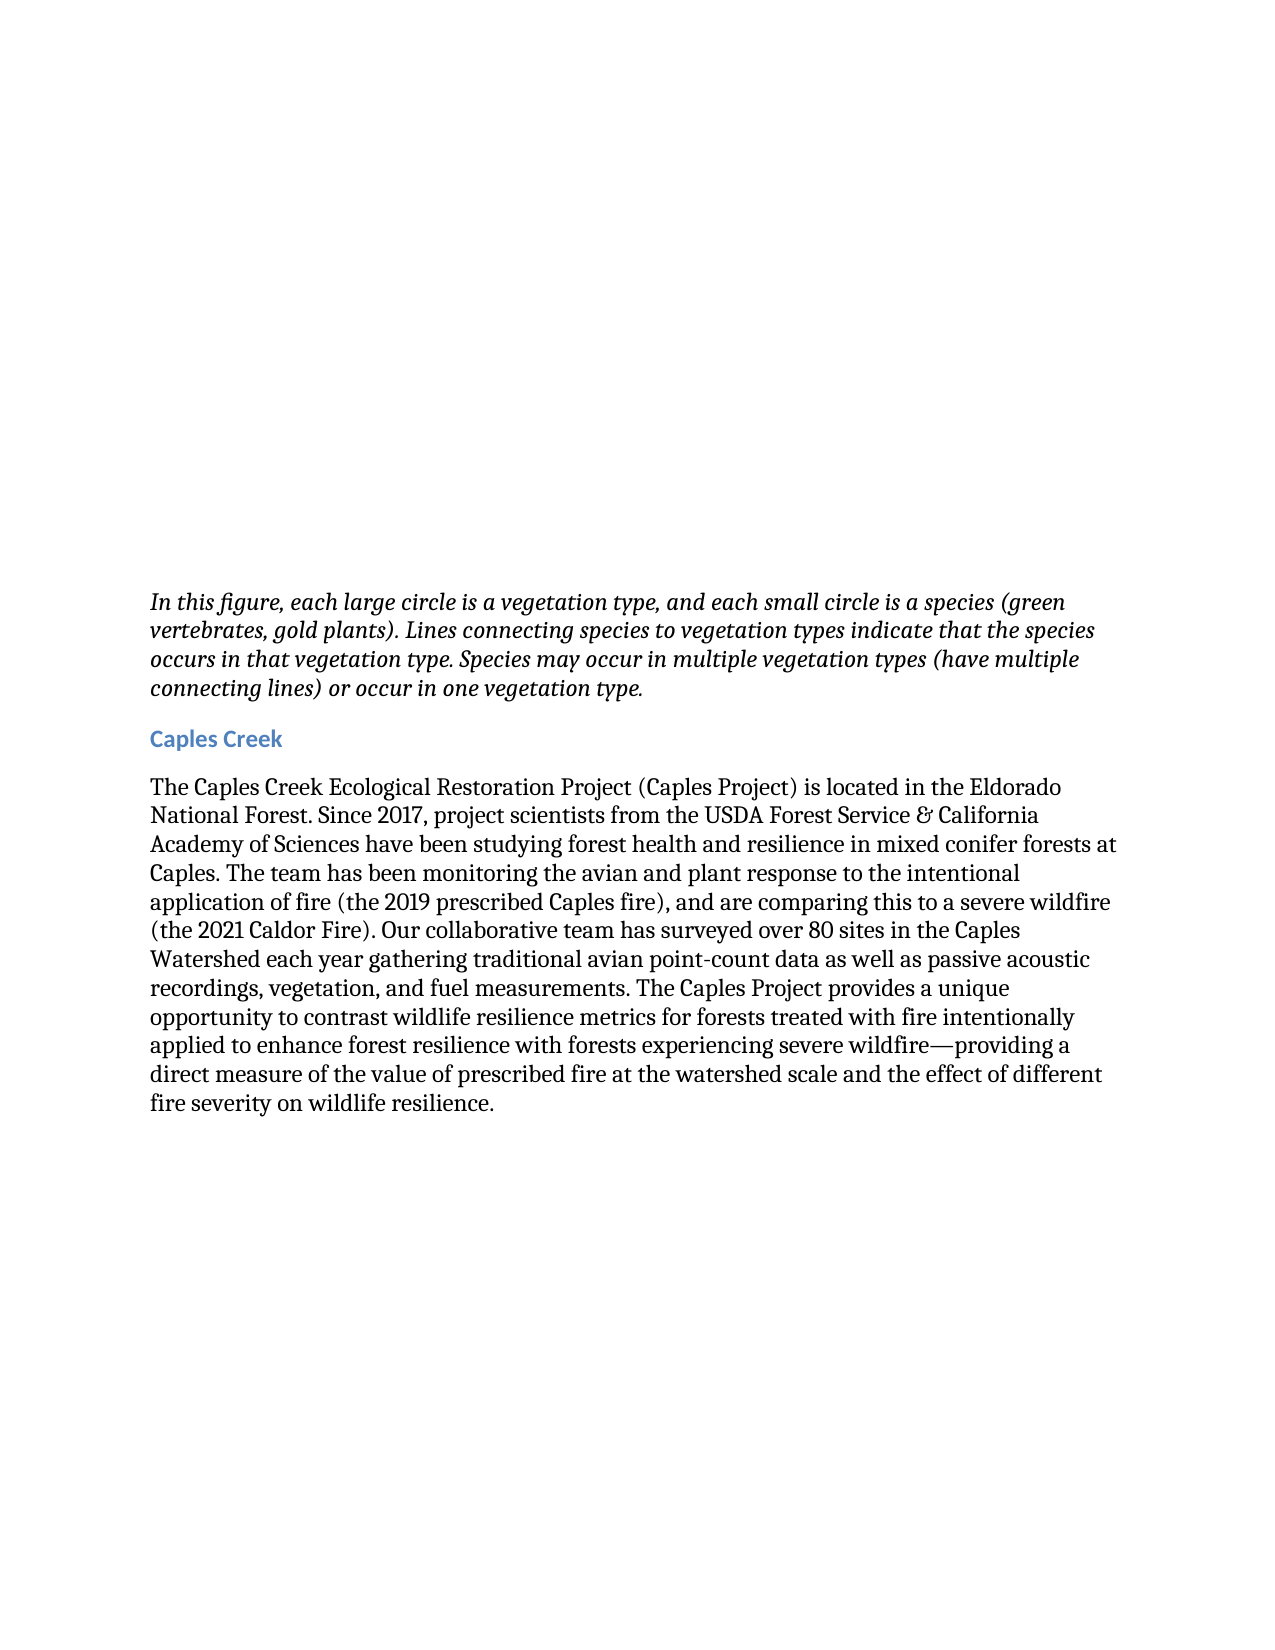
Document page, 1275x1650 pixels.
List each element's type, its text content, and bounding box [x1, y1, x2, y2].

text The Caples Creek Ecological Restoration Project (Caples Project) is located in the Eldorado National Forest. Since 2017, project scientists from the USDA Forest Service & California Academy of Sciences have been studying forest health and resilience in mixed conifer forests at Caples. The team has been monitoring the avian and plant response to the intentional application of fire (the 2019 prescribed Caples fire), and are comparing this to a severe wildfire (the 2021 Caldor Fire). Our collaborative team has surveyed over 80 sites in the Caples Watershed each year gathering traditional avian point-count data as well as passive acoustic recordings, vegetation, and fuel measurements. The Caples Project provides a unique opportunity to contrast wildlife resilience metrics for forests treated with fire intentionally applied to enhance forest resilience with forests experiencing severe wildfire—providing a direct measure of the value of prescribed fire at the watershed scale and the effect of different fire severity on wildlife resilience. [150, 773, 1125, 1118]
text In this figure, each large circle is a vegetation type, and each small circle is a species (green vertebrates, gold plants). Lines connecting species to vegetation types indicate that the species occurs in that vegetation type. Species may occur in multiple vegetation types (have multiple connecting lines) or occur in one vegetation type. [150, 588, 1125, 703]
subtitle Caples Creek [150, 723, 1125, 754]
